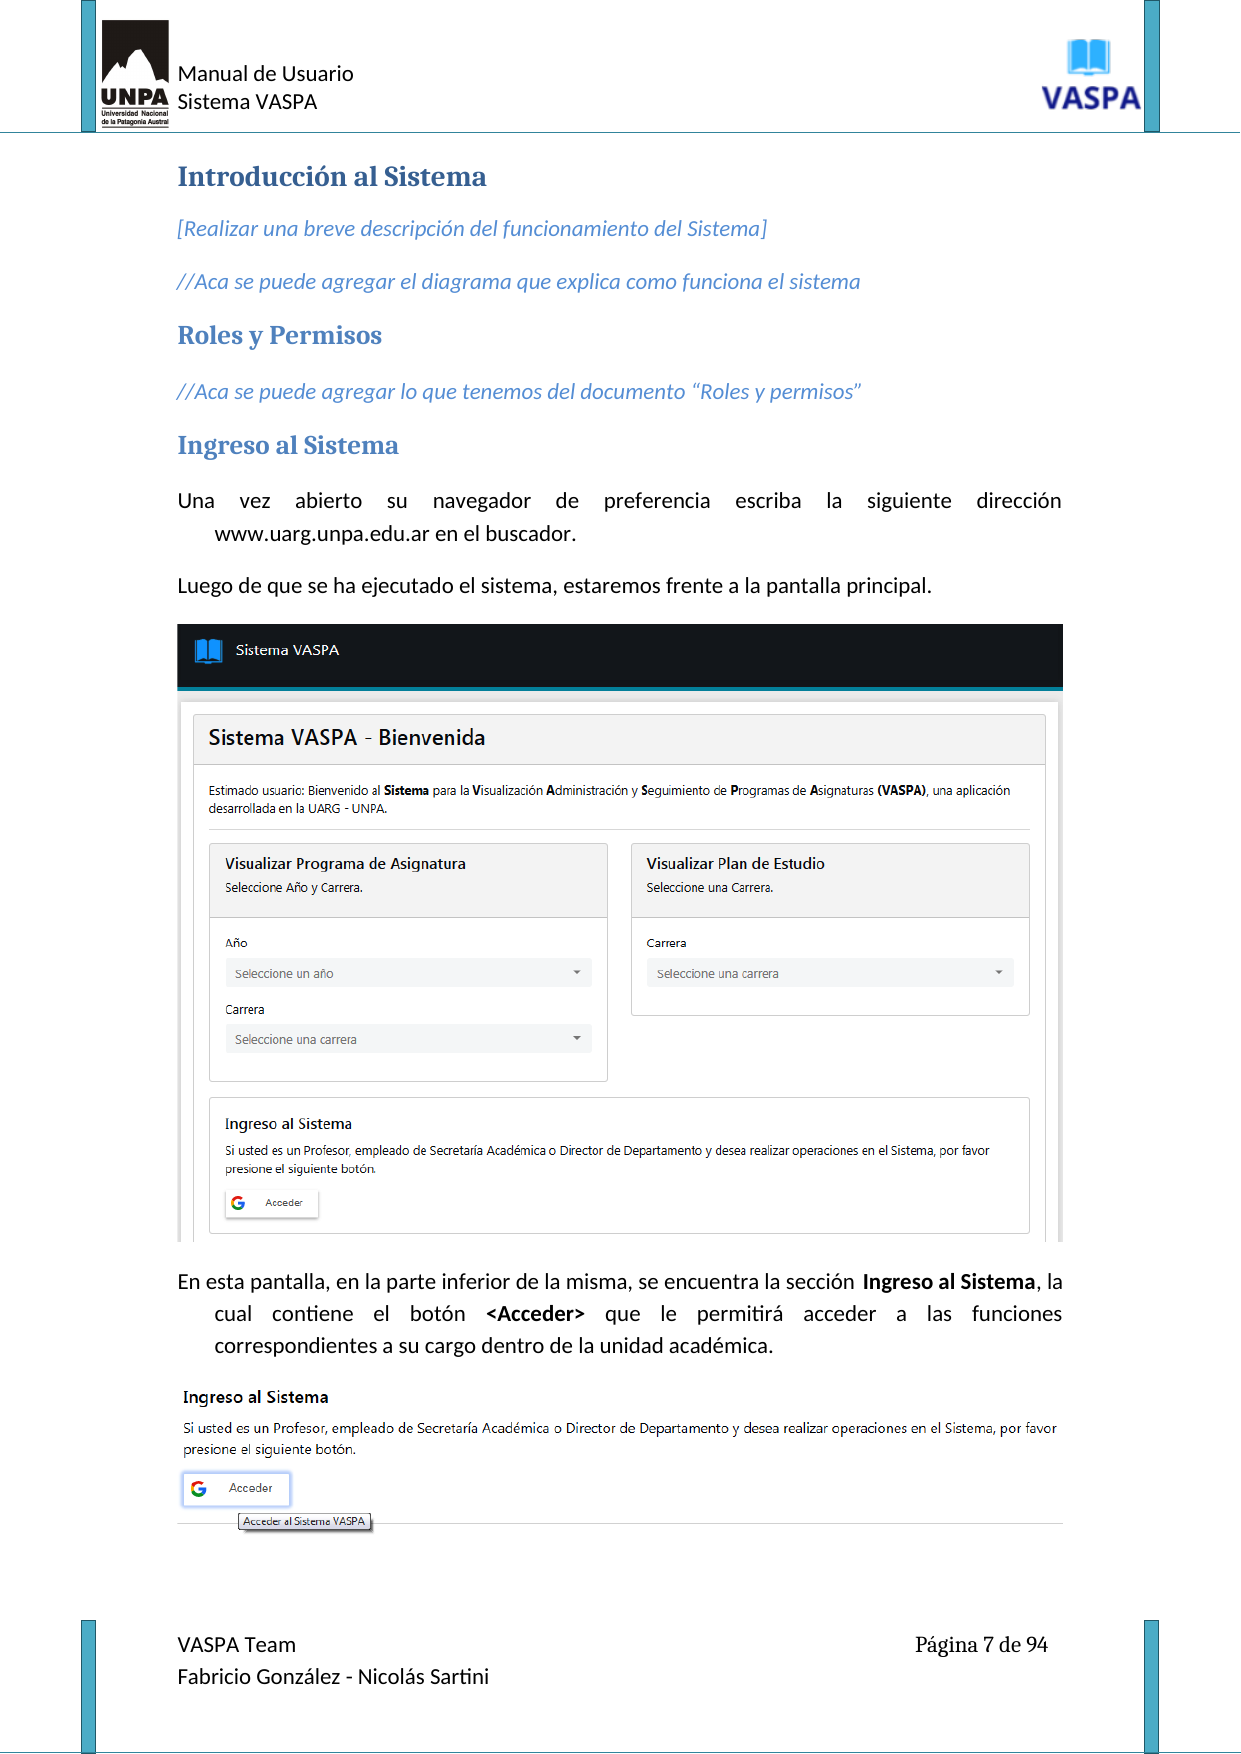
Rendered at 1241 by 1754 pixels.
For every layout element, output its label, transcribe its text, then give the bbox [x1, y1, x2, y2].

picture [177, 624, 1063, 1242]
text Luego de que se ha ejecutado el sistema, estaremos frente a la pantalla principal. [177, 572, 1063, 600]
picture [100, 18, 170, 129]
text Introducción al Sistema [177, 160, 1063, 193]
text En esta pantalla, en la parte inferior de la misma, se encuentra la sección Ingreso al Sistema, la cual contiene el botón <Acceder> que le permitirá acceder a las funciones correspondientes a su cargo dentro de la unidad académica. [177, 1267, 1063, 1359]
picture [1036, 19, 1146, 129]
text [Realizar una breve descripción del funcionamiento del Sistema] [177, 214, 1063, 242]
text //Aca se puede agregar el diagrama que explica como funciona el sistema [177, 267, 1063, 295]
text //Aca se puede agregar lo que tenemos del documento “Roles y permisos” [177, 377, 1063, 405]
picture [177, 1384, 1063, 1536]
text Roles y Permisos [177, 320, 1063, 351]
text Una vez abierto su navegador de preferencia escriba la siguiente dirección www.uarg.unpa.edu.ar en el buscador. [177, 486, 1063, 547]
text Ingreso al Sistema [177, 430, 1063, 461]
